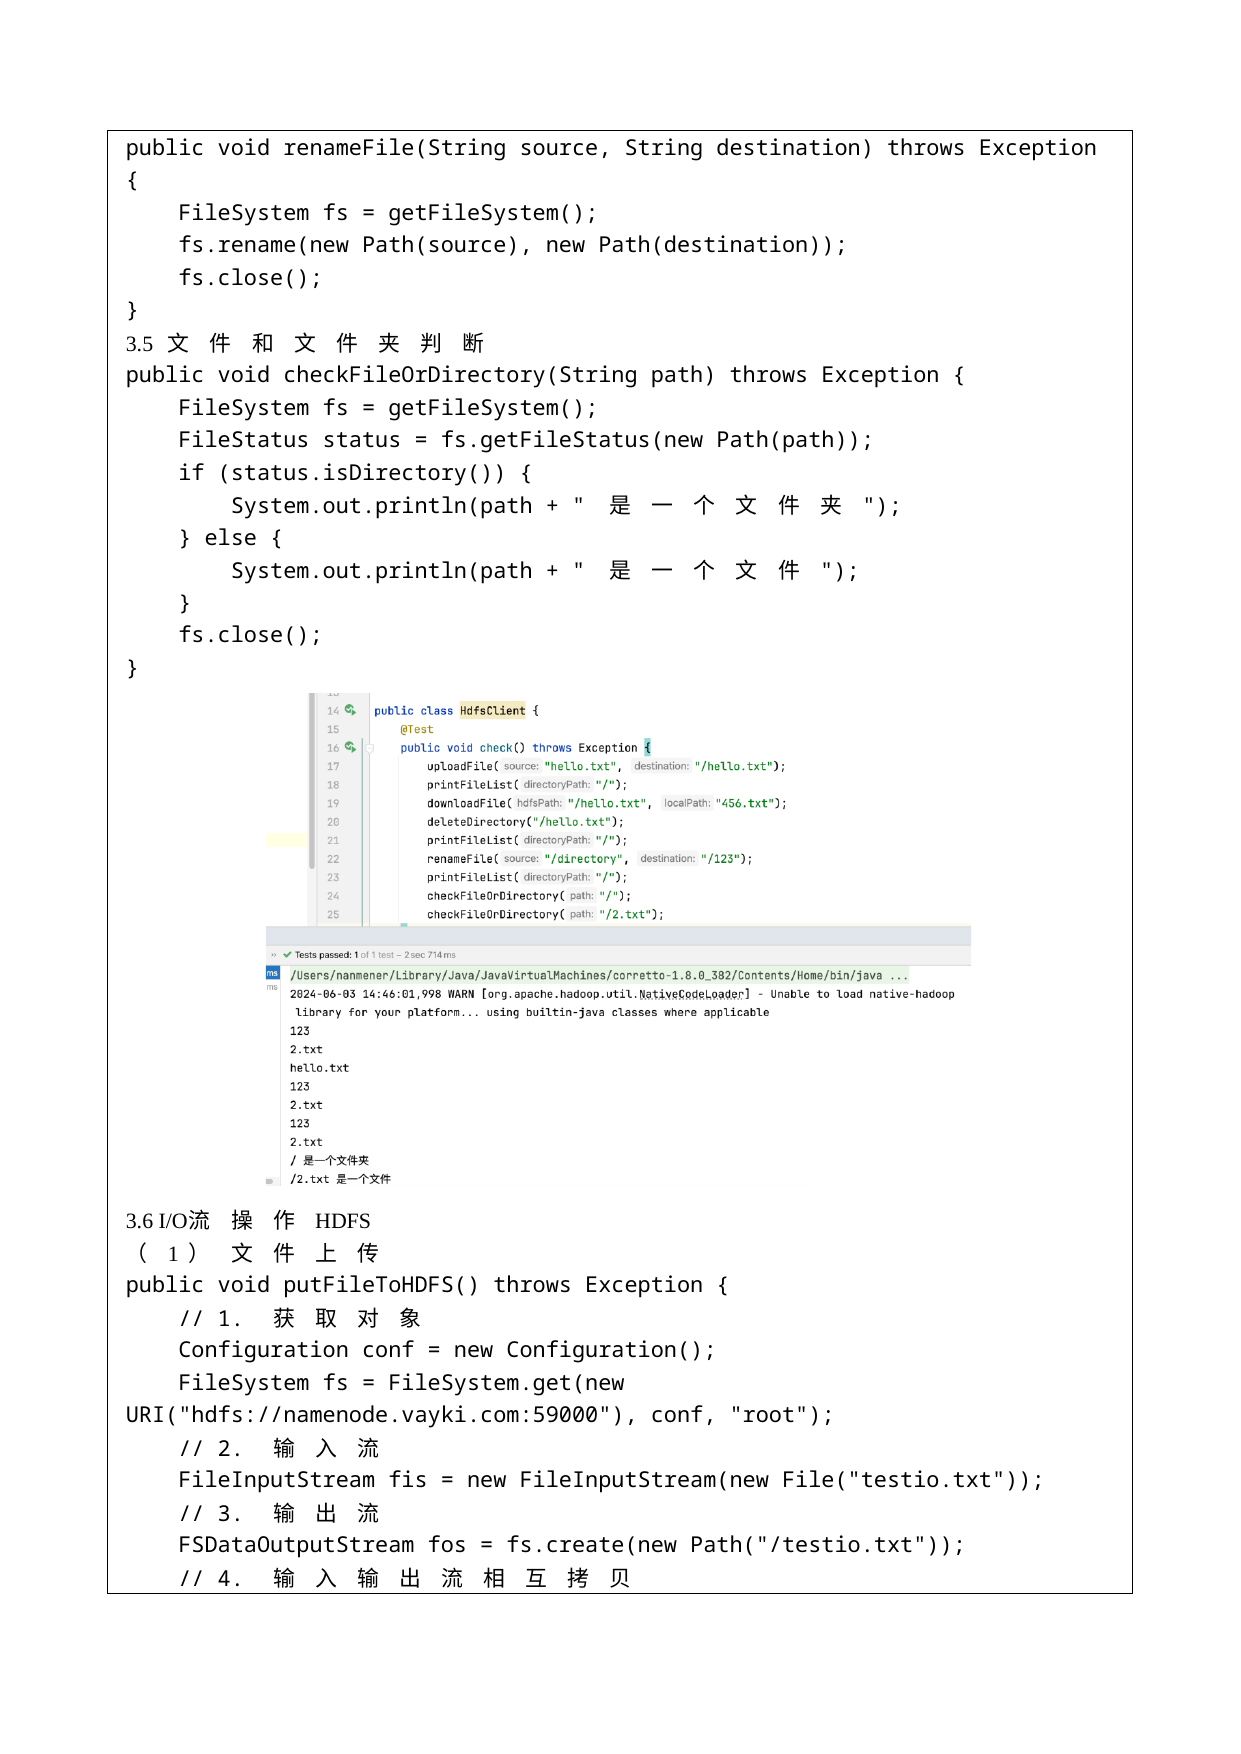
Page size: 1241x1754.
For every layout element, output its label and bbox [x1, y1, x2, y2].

picture [265, 693, 972, 1186]
table_cell [108, 131, 1132, 1593]
